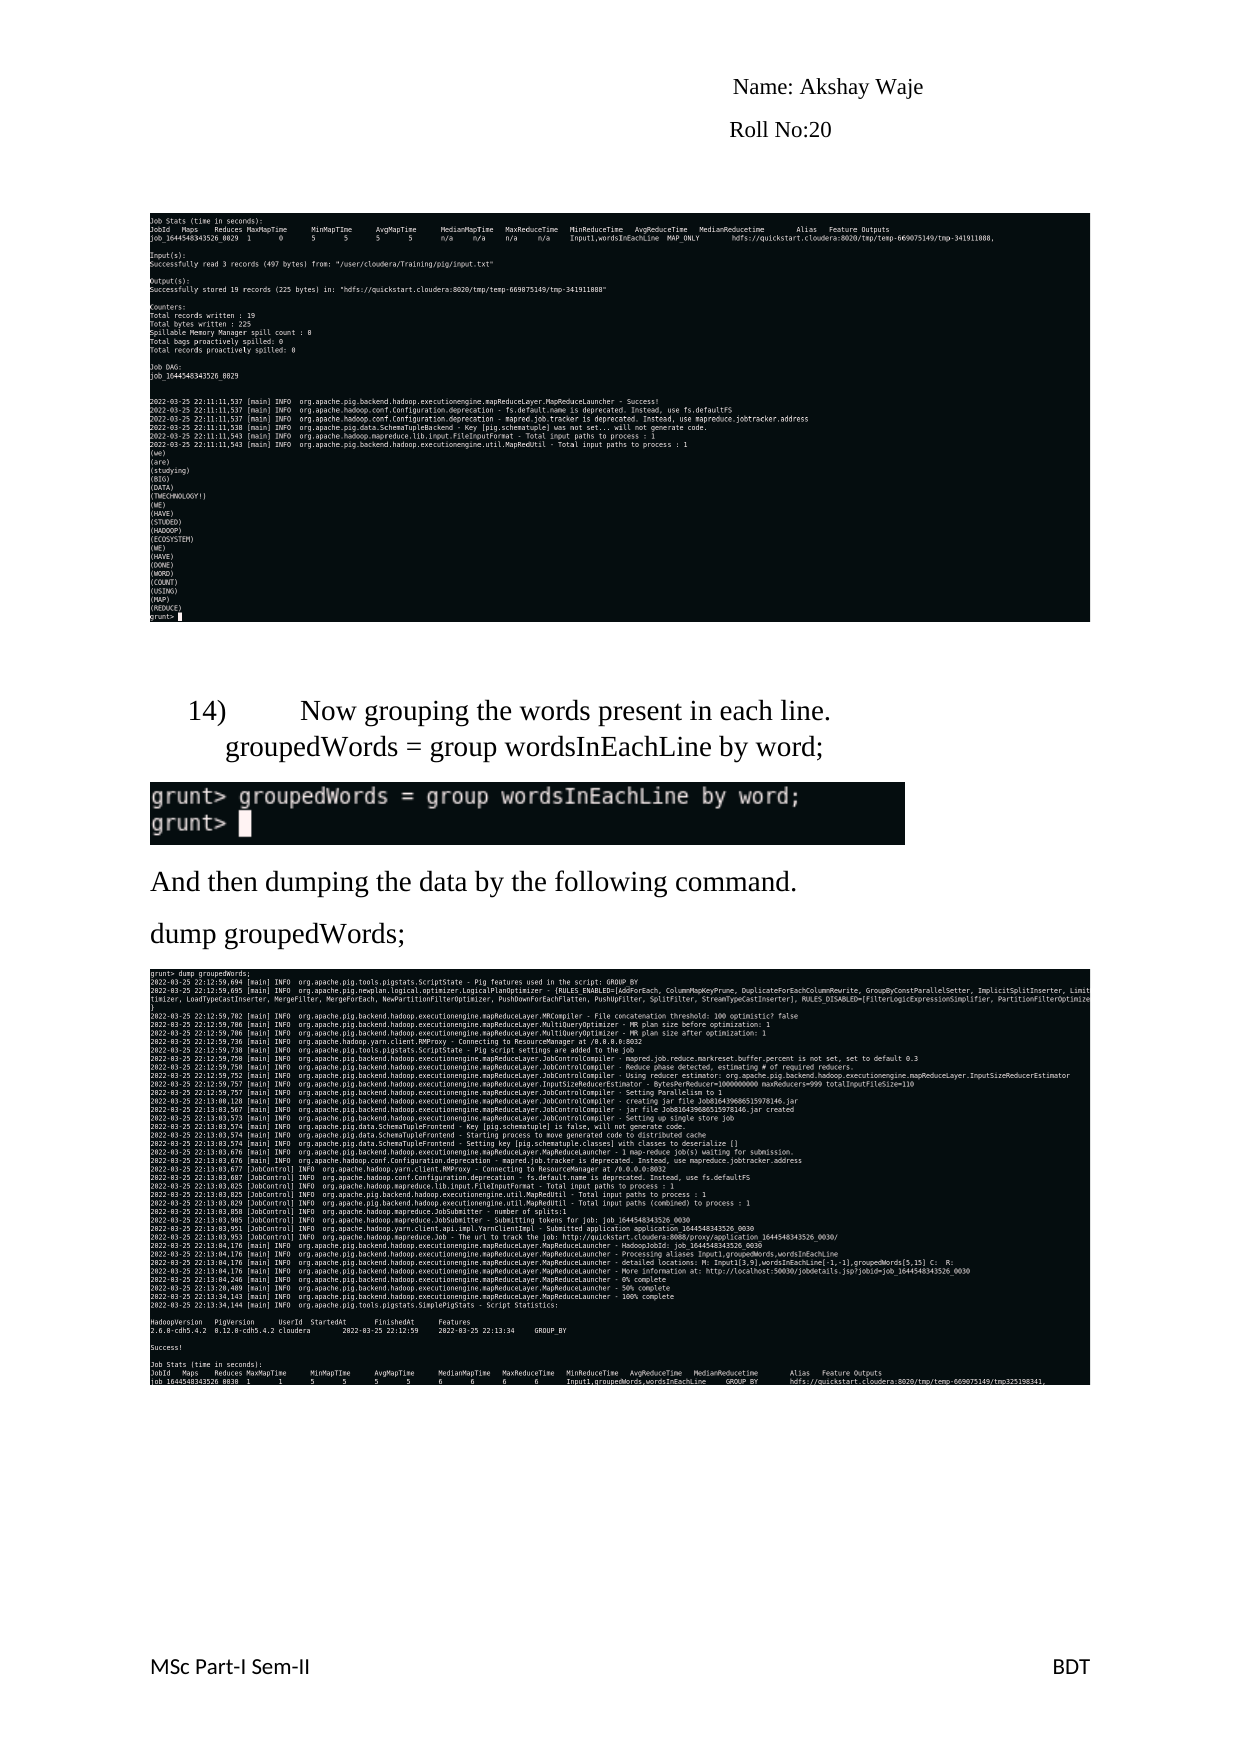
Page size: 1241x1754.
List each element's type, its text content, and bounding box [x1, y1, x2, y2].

picture [150, 213, 1091, 622]
text dump groupedWords; [150, 917, 1090, 950]
list Now grouping the words present in each line. [187, 693, 1090, 727]
text And then dumping the data by the following command. [150, 864, 1090, 897]
list groupedWords = group wordsInEachLine by word; [225, 729, 1090, 763]
picture [150, 969, 1091, 1385]
picture [150, 782, 905, 845]
